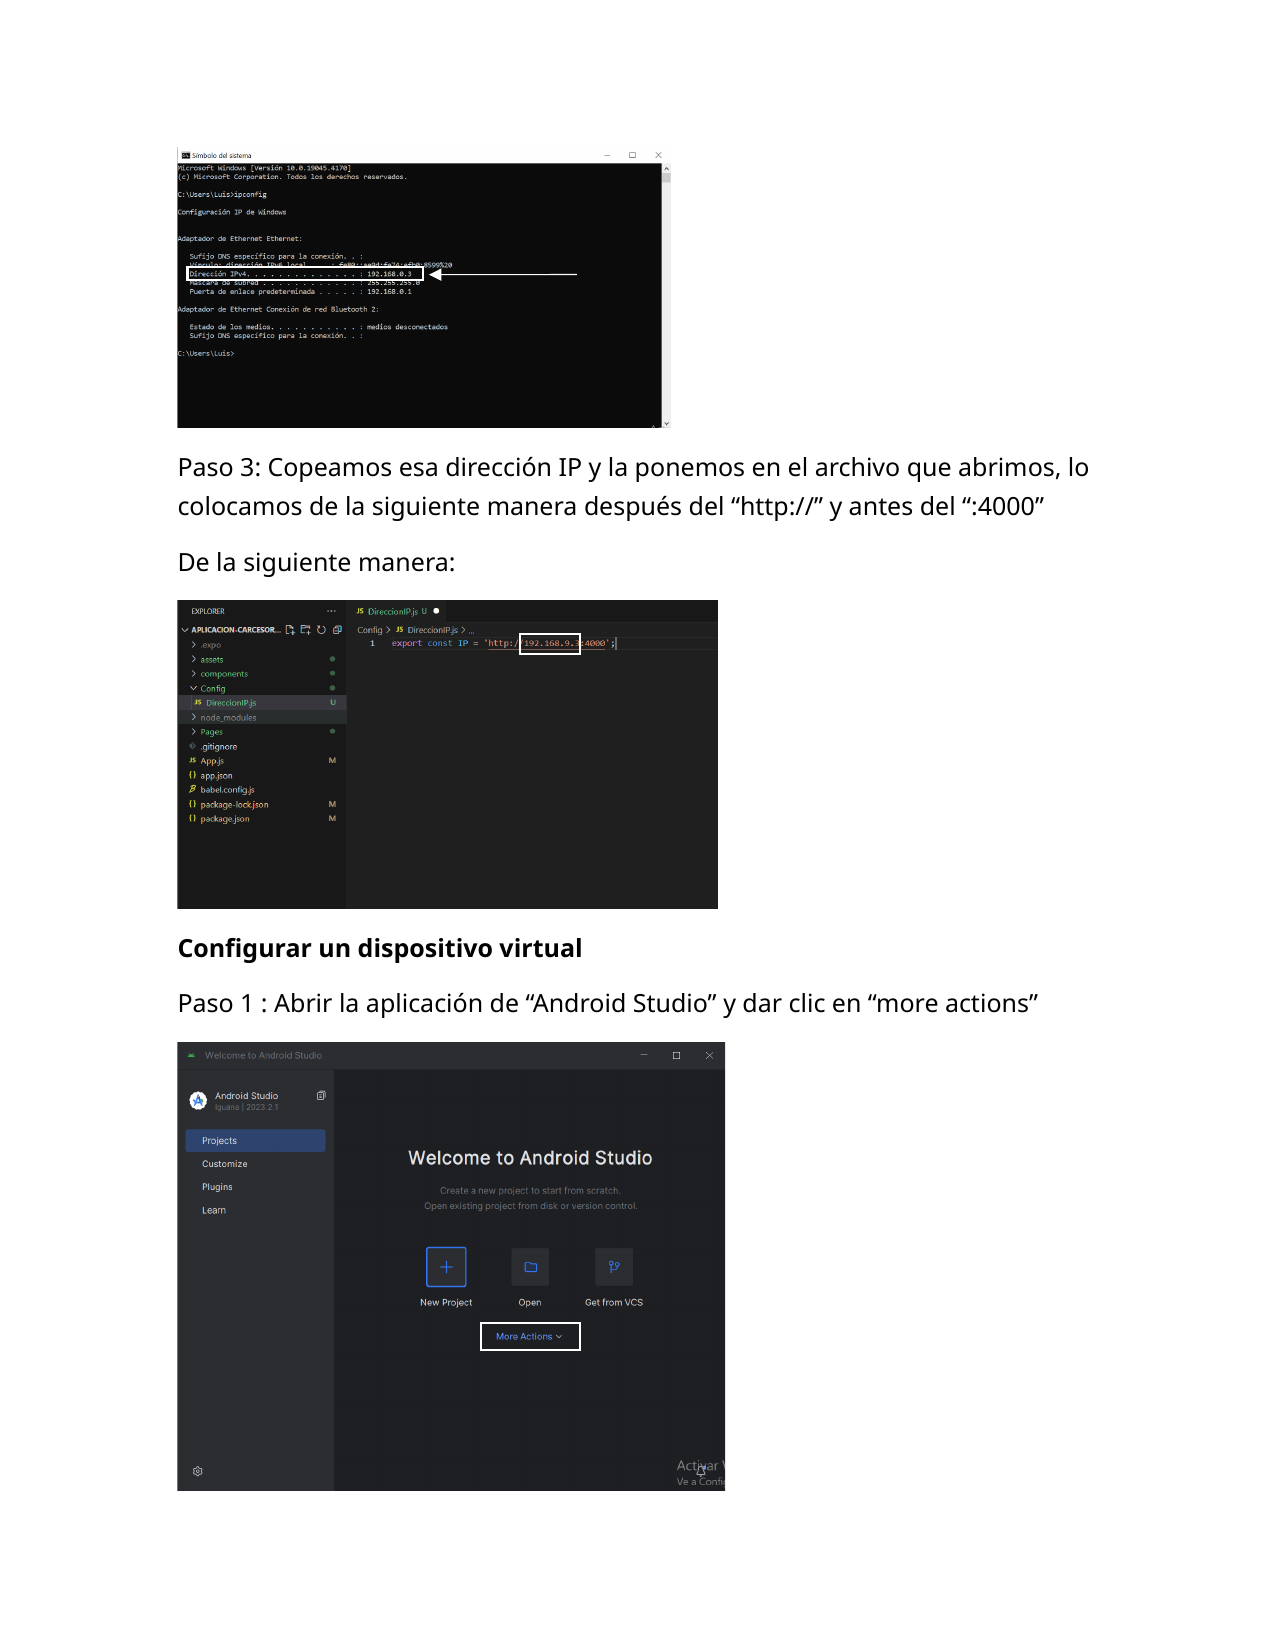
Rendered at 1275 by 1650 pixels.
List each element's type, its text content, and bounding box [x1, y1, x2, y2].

text Paso 3: Copeamos esa dirección IP y la ponemos en el archivo que abrimos, lo colocamos de la siguiente manera después del “http://” y antes del “:4000” [177, 449, 1098, 523]
text Paso 1 : Abrir la aplicación de “Android Studio” y dar clic en “more actions” [177, 986, 1098, 1020]
picture [177, 600, 718, 909]
text De la siguiente manera: [177, 544, 1098, 578]
text Configurar un dispositivo virtual [177, 930, 1098, 964]
picture [177, 147, 671, 428]
picture [177, 1042, 726, 1491]
